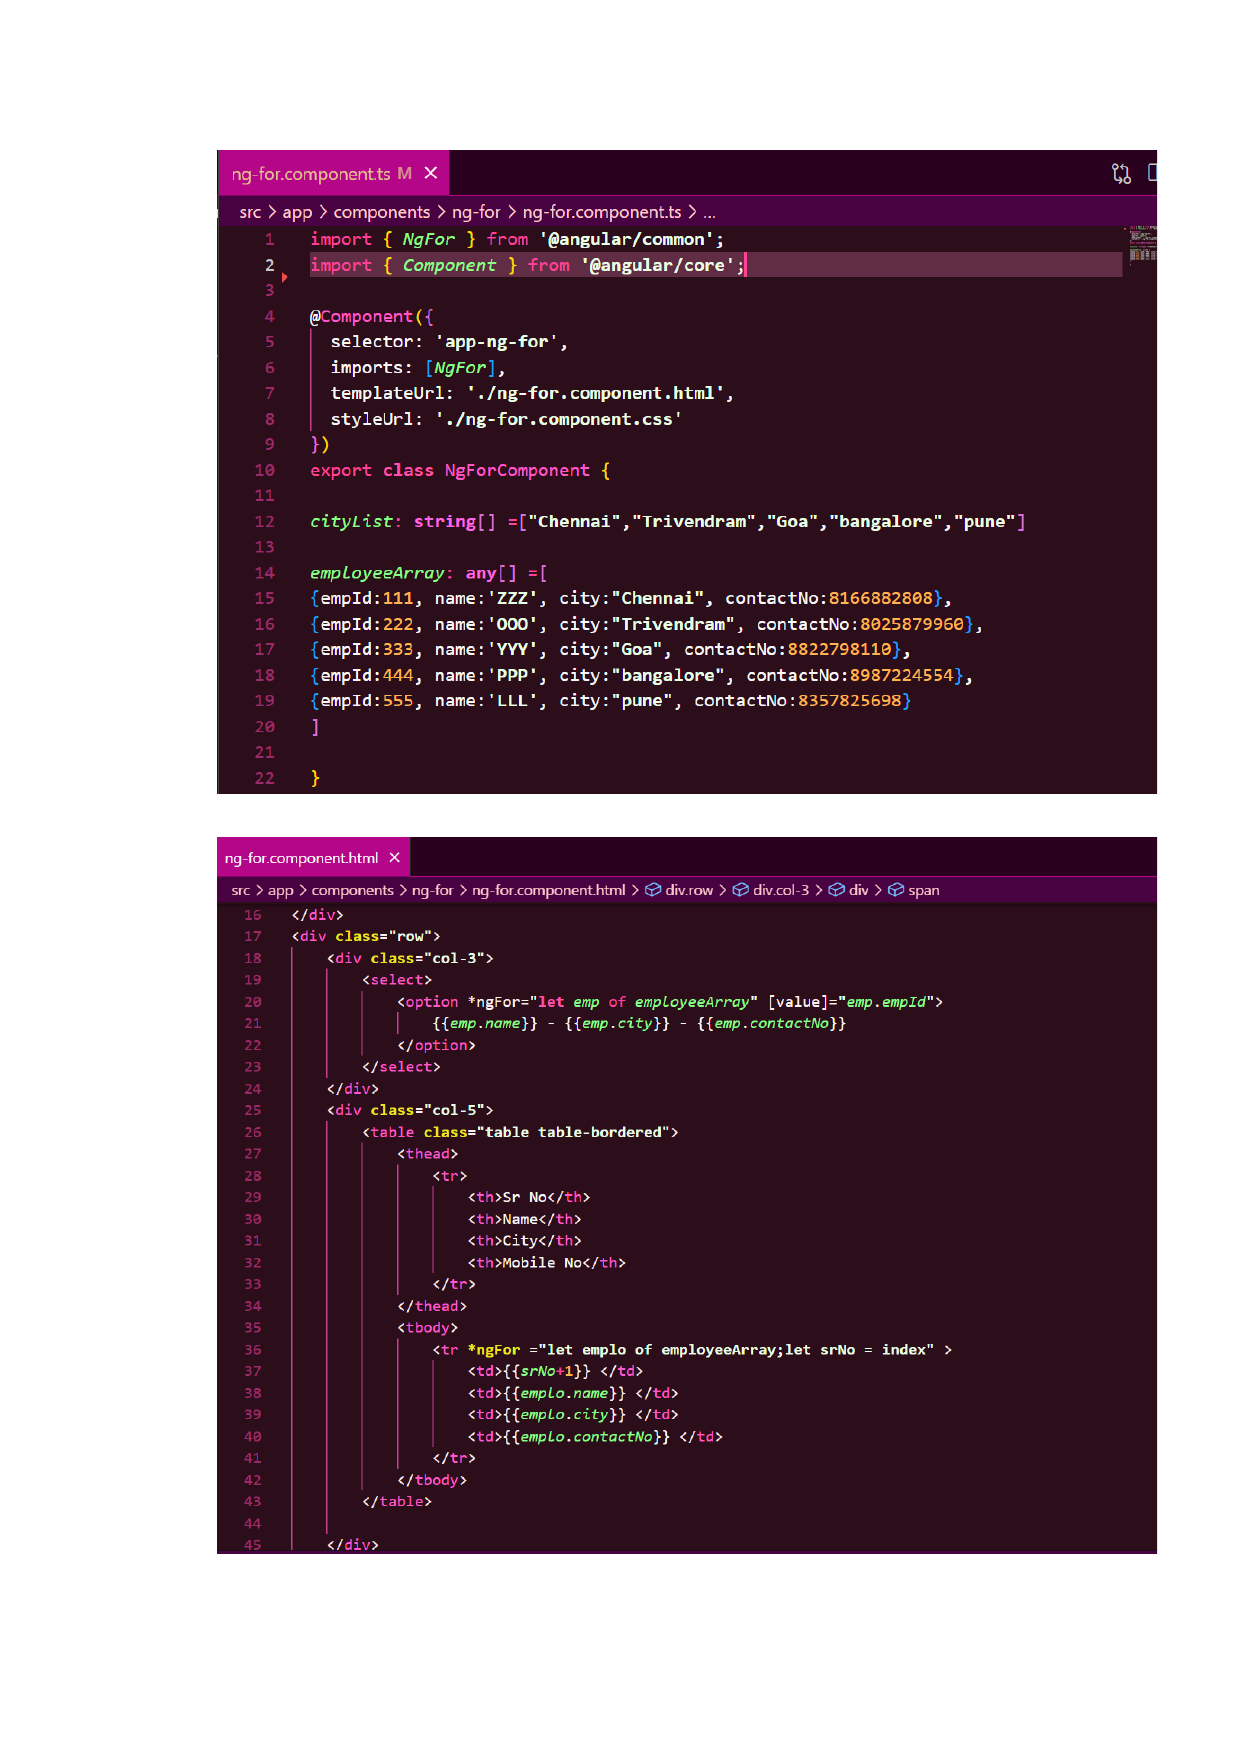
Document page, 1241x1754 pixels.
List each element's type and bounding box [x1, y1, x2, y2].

picture [217, 837, 1158, 1554]
picture [217, 150, 1158, 794]
